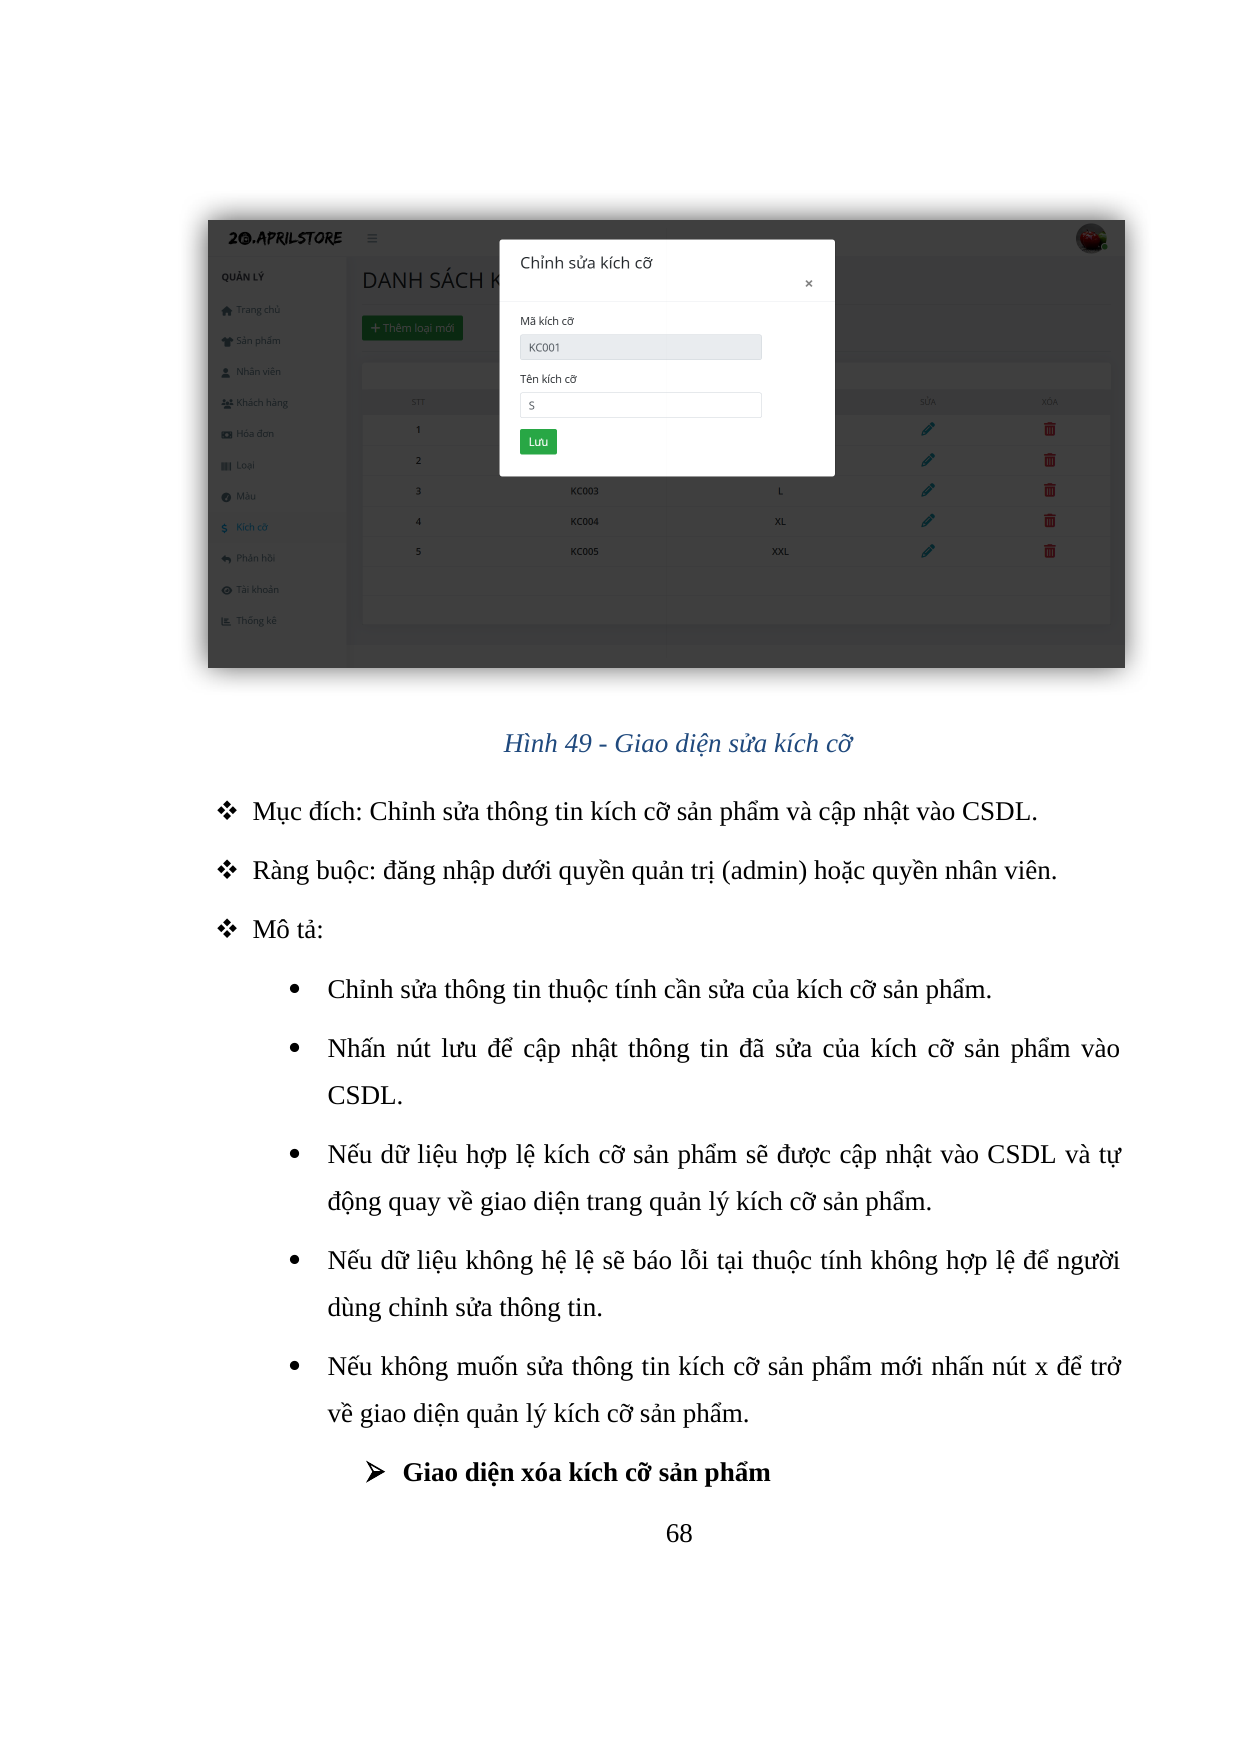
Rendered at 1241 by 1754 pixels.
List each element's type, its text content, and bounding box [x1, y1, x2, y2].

list Ràng buộc: đăng nhập dưới quyền quản trị (admin) hoặc quyền nhân viên. [215, 854, 1122, 886]
list Chỉnh sửa thông tin thuộc tính cần sửa của kích cỡ sản phẩm. [290, 973, 1122, 1004]
list Nếu dữ liệu hợp lệ kích cỡ sản phẩm sẽ được cập nhật vào CSDL và tự động quay về giao diện trang quản lý kích cỡ sản phẩm. [290, 1138, 1122, 1216]
list Nếu dữ liệu không hệ lệ sẽ báo lỗi tại thuộc tính không hợp lệ để người dùng chỉnh sửa thông tin. [290, 1244, 1122, 1322]
list Nếu không muốn sửa thông tin kích cỡ sản phẩm mới nhấn nút x để trở về giao diện quản lý kích cỡ sản phẩm. [290, 1350, 1122, 1428]
list Mô tả: [215, 914, 1122, 945]
list Mục đích: Chỉnh sửa thông tin kích cỡ sản phẩm và cập nhật vào CSDL. [215, 795, 1122, 826]
list Giao diện xóa kích cỡ sản phẩm [365, 1456, 1122, 1487]
picture [208, 220, 1125, 668]
text Hình 49 - Giao diện sửa kích cỡ [177, 727, 1122, 758]
list Nhấn nút lưu để cập nhật thông tin đã sửa của kích cỡ sản phẩm vào CSDL. [290, 1032, 1122, 1110]
